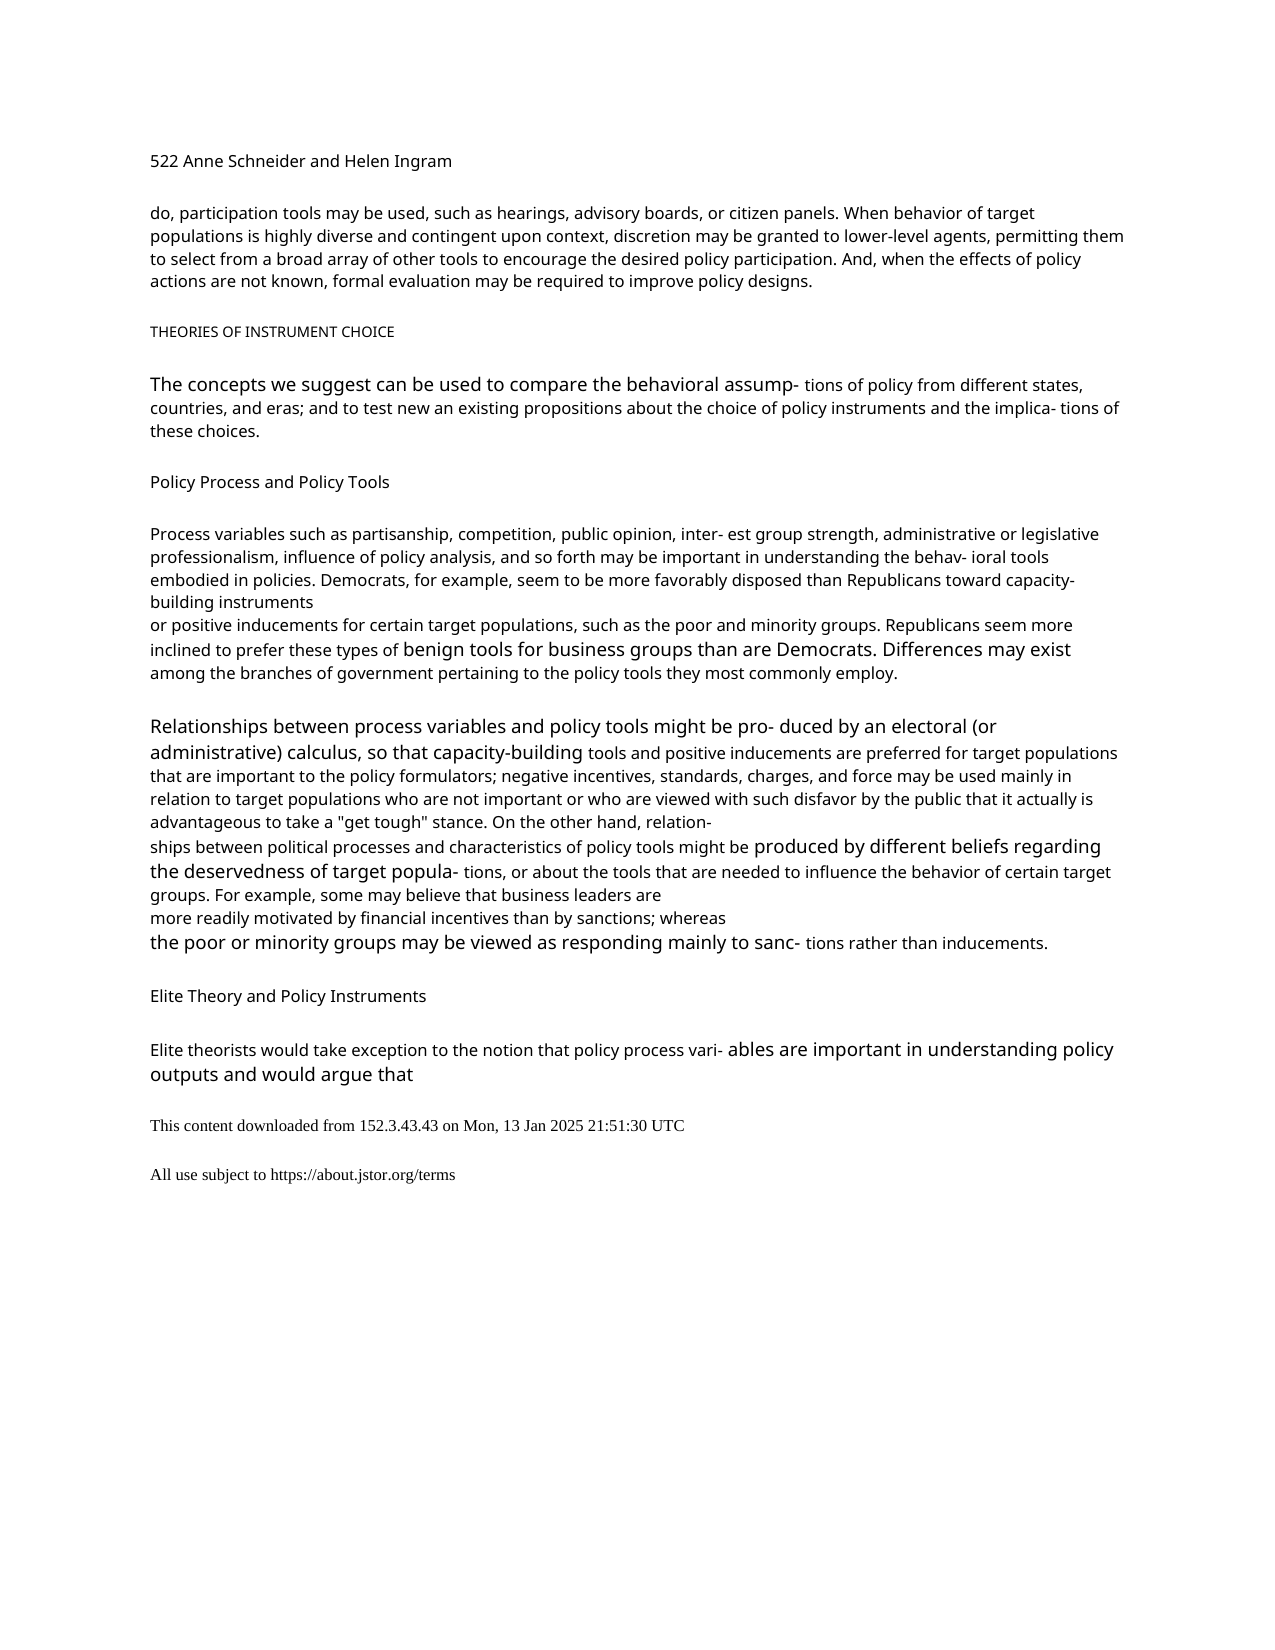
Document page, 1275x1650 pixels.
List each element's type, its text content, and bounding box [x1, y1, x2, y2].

text Process variables such as partisanship, competition, public opinion, inter- est group strength, administrative or legislative professionalism, influence of policy analysis, and so forth may be important in understanding the behav- ioral tools embodied in policies. Democrats, for example, seem to be more favorably disposed than Republicans toward capacity-building instruments or positive inducements for certain target populations, such as the poor and minority groups. Republicans seem more inclined to prefer these types of benign tools for business groups than are Democrats. Differences may exist among the branches of government pertaining to the policy tools they most commonly employ. [150, 523, 1125, 685]
text The concepts we suggest can be used to compare the behavioral assump- tions of policy from different states, countries, and eras; and to test new an existing propositions about the choice of policy instruments and the implica- tions of these choices. [150, 371, 1125, 442]
text All use subject to https://about.jstor.org/terms [150, 1164, 1125, 1184]
text THEORIES OF INSTRUMENT CHOICE [150, 322, 1125, 342]
text Policy Process and Policy Tools [150, 471, 1125, 494]
text do, participation tools may be used, such as hearings, advisory boards, or citizen panels. When behavior of target populations is highly diverse and contingent upon context, discretion may be granted to lower-level agents, permitting them to select from a broad array of other tools to encourage the desired policy participation. And, when the effects of policy actions are not known, formal evaluation may be required to improve policy designs. [150, 202, 1125, 293]
text This content downloaded from 152.3.43.43 on Mon, 13 Jan 2025 21:51:30 UTC [150, 1116, 1125, 1135]
text Relationships between process variables and policy tools might be pro- duced by an electoral (or administrative) calculus, so that capacity-building tools and positive inducements are preferred for target populations that are important to the policy formulators; negative incentives, standards, charges, and force may be used mainly in relation to target populations who are not important or who are viewed with such disfavor by the public that it actually is advantageous to take a "get tough" stance. On the other hand, relation- ships between political processes and characteristics of policy tools might be produced by different beliefs regarding the deservedness of target popula- tions, or about the tools that are needed to influence the behavior of certain target groups. For example, some may believe that business leaders are more readily motivated by financial incentives than by sanctions; whereas the poor or minority groups may be viewed as responding mainly to sanc- tions rather than inducements. [150, 714, 1125, 955]
text Elite theorists would take exception to the notion that policy process vari- ables are important in understanding policy outputs and would argue that [150, 1036, 1125, 1087]
text Elite Theory and Policy Instruments [150, 984, 1125, 1007]
text 522 Anne Schneider and Helen Ingram [150, 150, 1125, 173]
